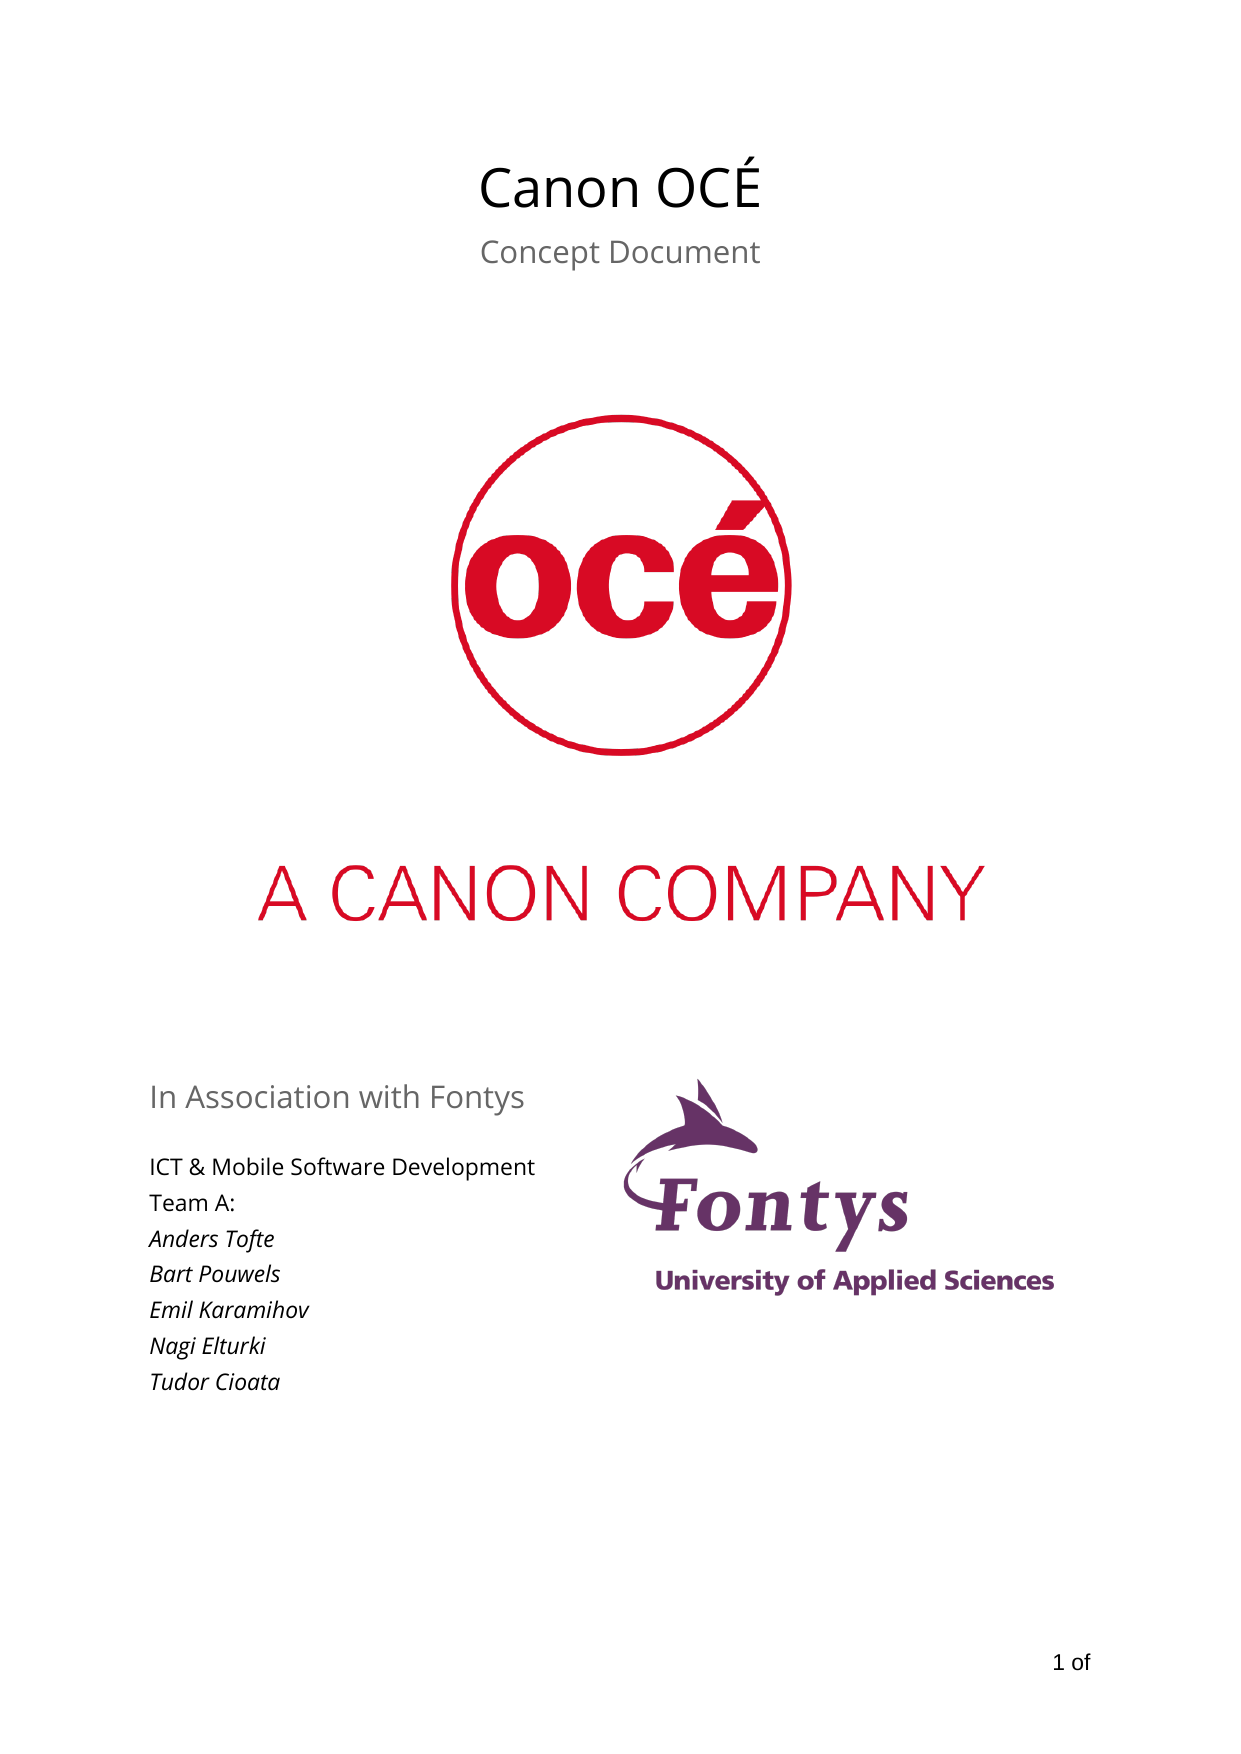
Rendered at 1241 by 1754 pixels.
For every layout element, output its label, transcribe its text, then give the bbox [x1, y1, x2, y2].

table_header In Association with Fontys ICT & Mobile Software Development Team A: Anders Tofte Bart Pouwels Emil Karamihov Nagi Elturki Tudor Cioata [139, 1064, 609, 1412]
picture [619, 1074, 1058, 1299]
table_header [609, 1064, 1079, 1412]
picture [150, 306, 1091, 1031]
title Canon OCÉ [150, 150, 1090, 224]
subtitle Concept Document [150, 230, 1090, 273]
